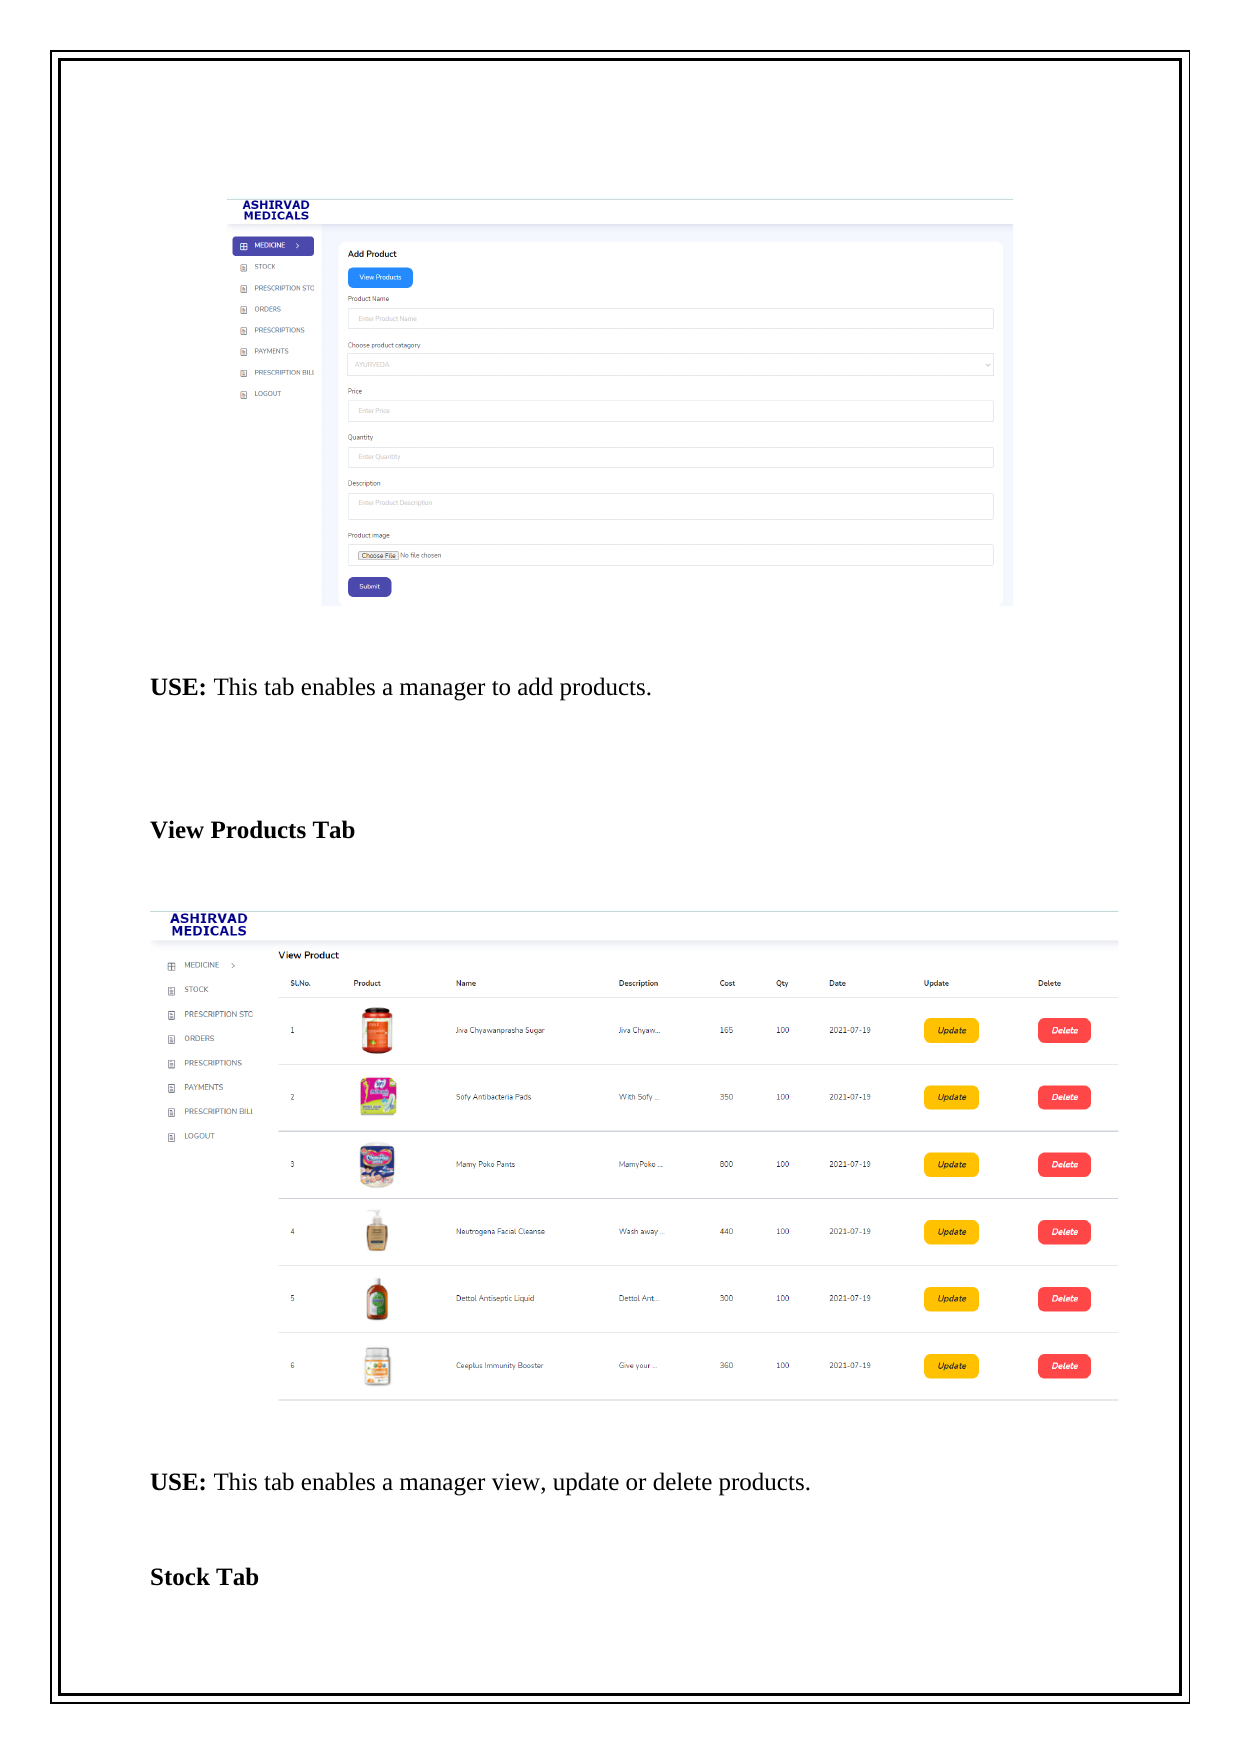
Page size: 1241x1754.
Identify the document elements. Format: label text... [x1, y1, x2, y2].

picture [227, 197, 1014, 606]
text Stock Tab [150, 1562, 1090, 1591]
picture [150, 910, 1119, 1401]
text USE: This tab enables a manager view, update or delete products. [150, 1467, 1090, 1496]
text USE: This tab enables a manager to add products. [150, 672, 1090, 701]
text View Products Tab [150, 815, 1090, 844]
